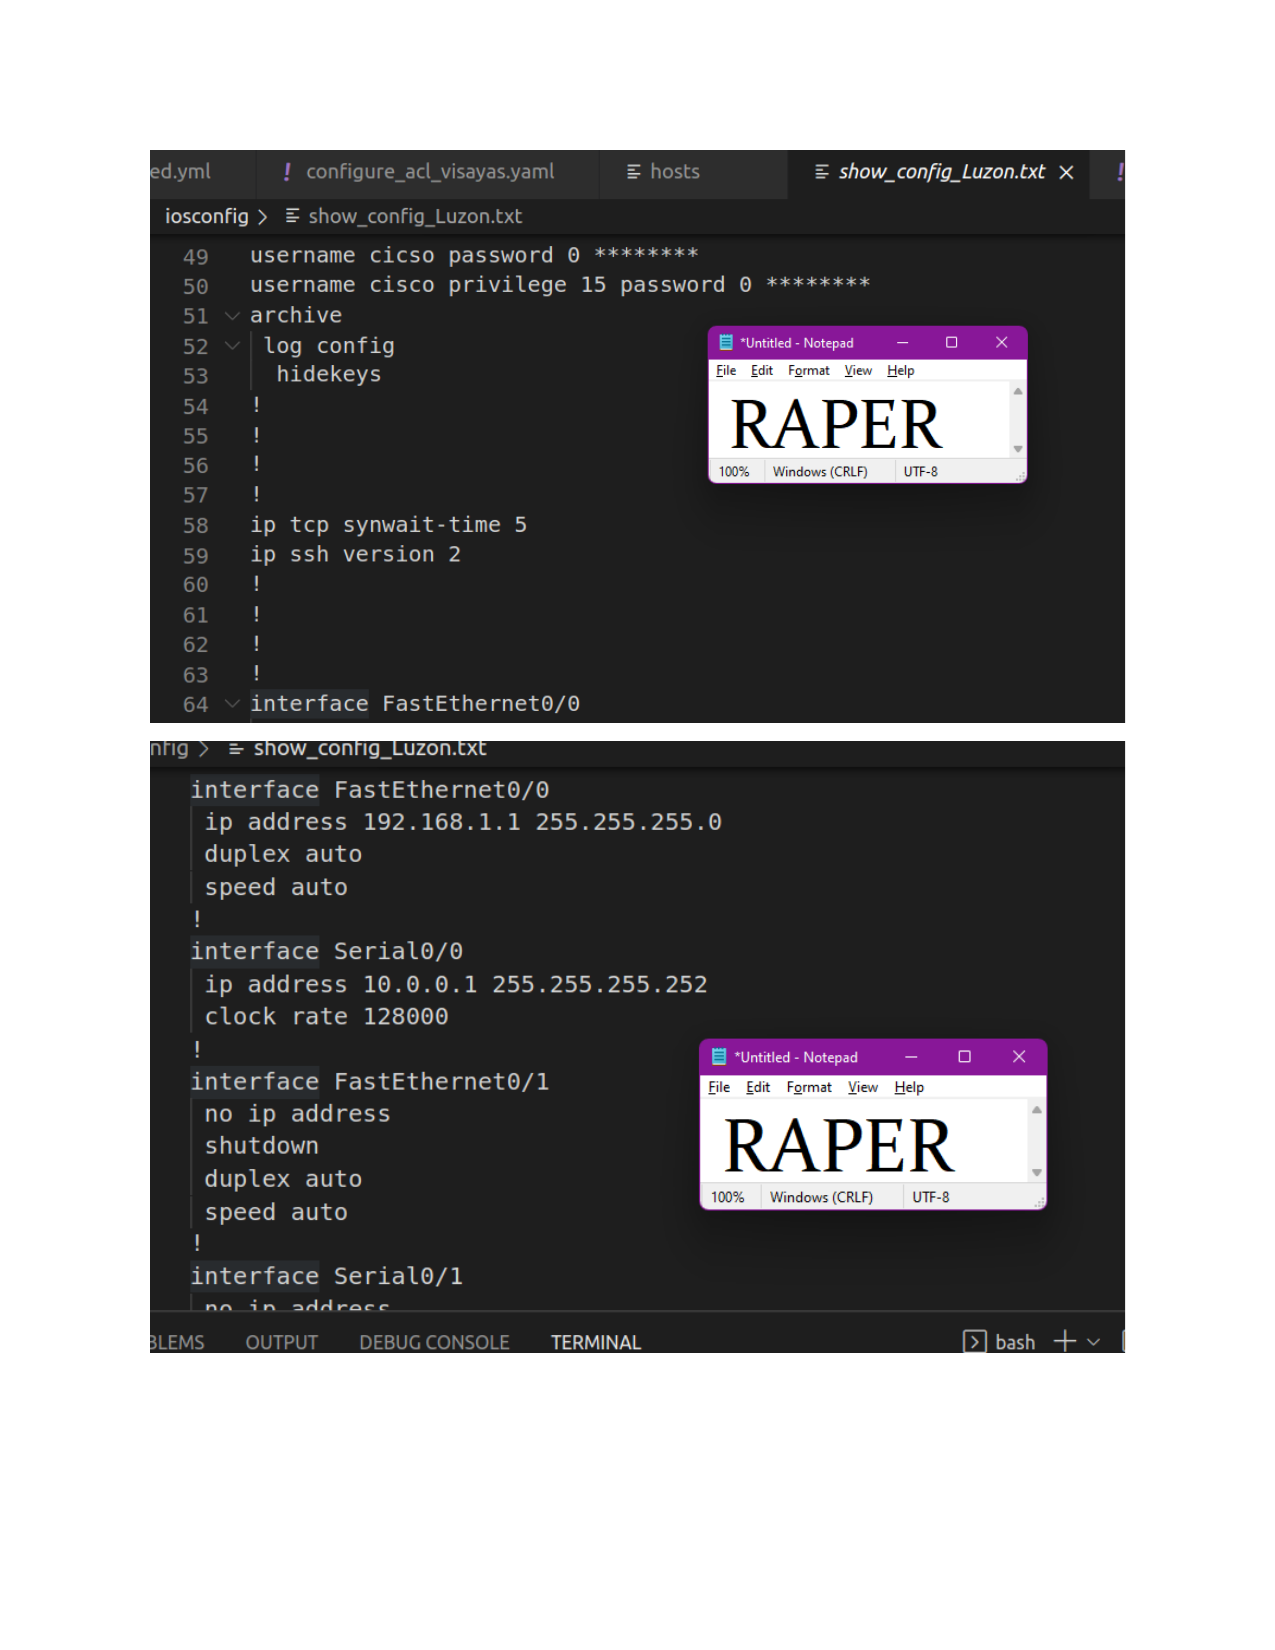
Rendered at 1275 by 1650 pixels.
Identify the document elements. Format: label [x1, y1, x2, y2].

picture [150, 741, 1125, 1353]
picture [150, 150, 1125, 723]
